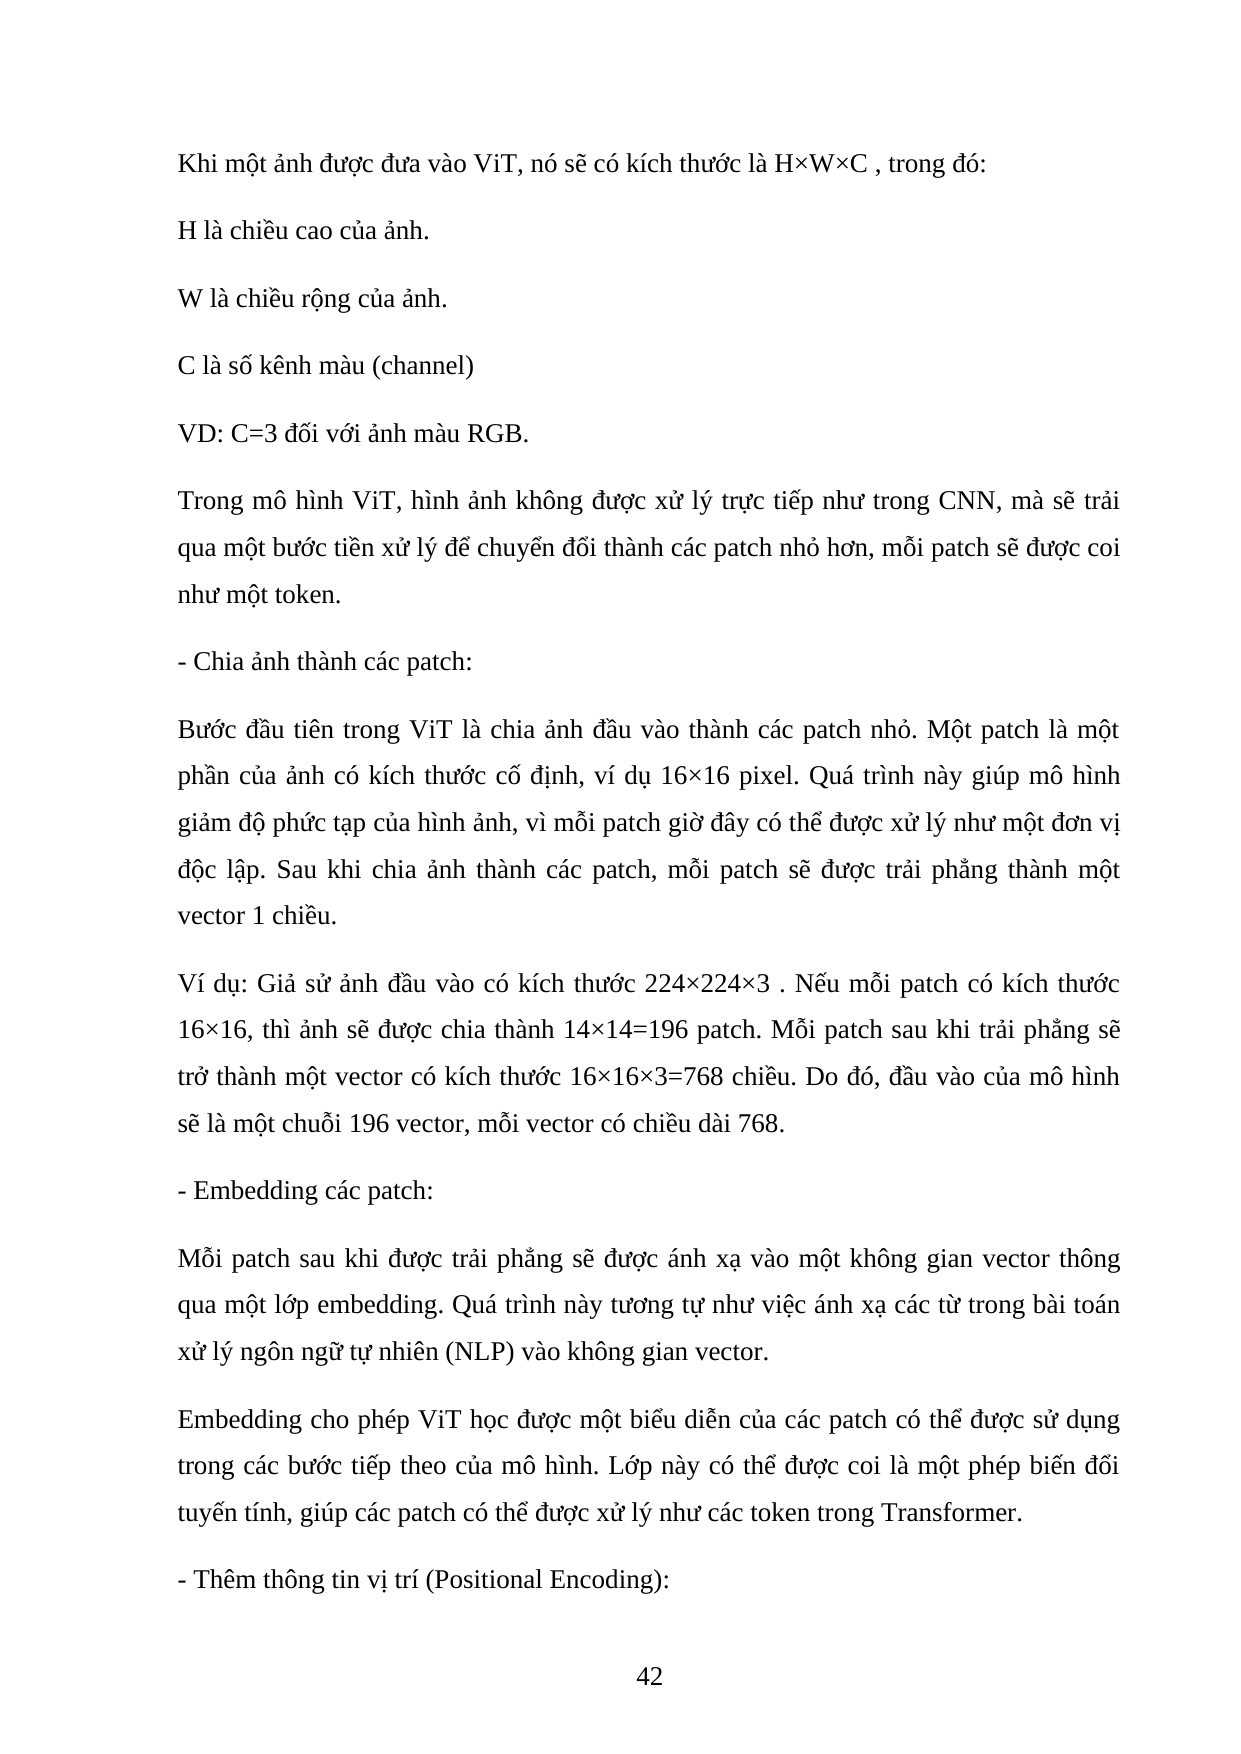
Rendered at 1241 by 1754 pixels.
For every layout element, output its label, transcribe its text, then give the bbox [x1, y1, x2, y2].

text - Embedding các patch: [177, 1174, 1122, 1206]
text VD: C=3 đối với ảnh màu RGB. [177, 417, 1122, 448]
text H là chiều cao của ảnh. [177, 214, 1122, 246]
text C là số kênh màu (channel) [177, 349, 1122, 381]
text Embedding cho phép ViT học được một biểu diễn của các patch có thể được sử dụng trong các bước tiếp theo của mô hình. Lớp này có thể được coi là một phép biến đổi tuyến tính, giúp các patch có thể được xử lý như các token trong Transformer. [177, 1403, 1122, 1527]
text - Thêm thông tin vị trí (Positional Encoding): [177, 1564, 1122, 1595]
text Trong mô hình ViT, hình ảnh không được xử lý trực tiếp như trong CNN, mà sẽ trải qua một bước tiền xử lý để chuyển đổi thành các patch nhỏ hơn, mỗi patch sẽ được coi như một token. [177, 484, 1122, 609]
text Khi một ảnh được đưa vào ViT, nó sẽ có kích thước là H×W×C , trong đó: [177, 147, 1122, 178]
text Bước đầu tiên trong ViT là chia ảnh đầu vào thành các patch nhỏ. Một patch là một phần của ảnh có kích thước cố định, ví dụ 16×16 pixel. Quá trình này giúp mô hình giảm độ phức tạp của hình ảnh, vì mỗi patch giờ đây có thể được xử lý như một đơn vị độc lập. Sau khi chia ảnh thành các patch, mỗi patch sẽ được trải phẳng thành một vector 1 chiều. [177, 713, 1122, 931]
text Mỗi patch sau khi được trải phẳng sẽ được ánh xạ vào một không gian vector thông qua một lớp embedding. Quá trình này tương tự như việc ánh xạ các từ trong bài toán xử lý ngôn ngữ tự nhiên (NLP) vào không gian vector. [177, 1242, 1122, 1366]
text - Chia ảnh thành các patch: [177, 645, 1122, 676]
text Ví dụ: Giả sử ảnh đầu vào có kích thước 224×224×3 . Nếu mỗi patch có kích thước 16×16, thì ảnh sẽ được chia thành 14×14=196 patch. Mỗi patch sau khi trải phẳng sẽ trở thành một vector có kích thước 16×16×3=768 chiều. Do đó, đầu vào của mô hình sẽ là một chuỗi 196 vector, mỗi vector có chiều dài 768. [177, 967, 1122, 1138]
text W là chiều rộng của ảnh. [177, 282, 1122, 313]
